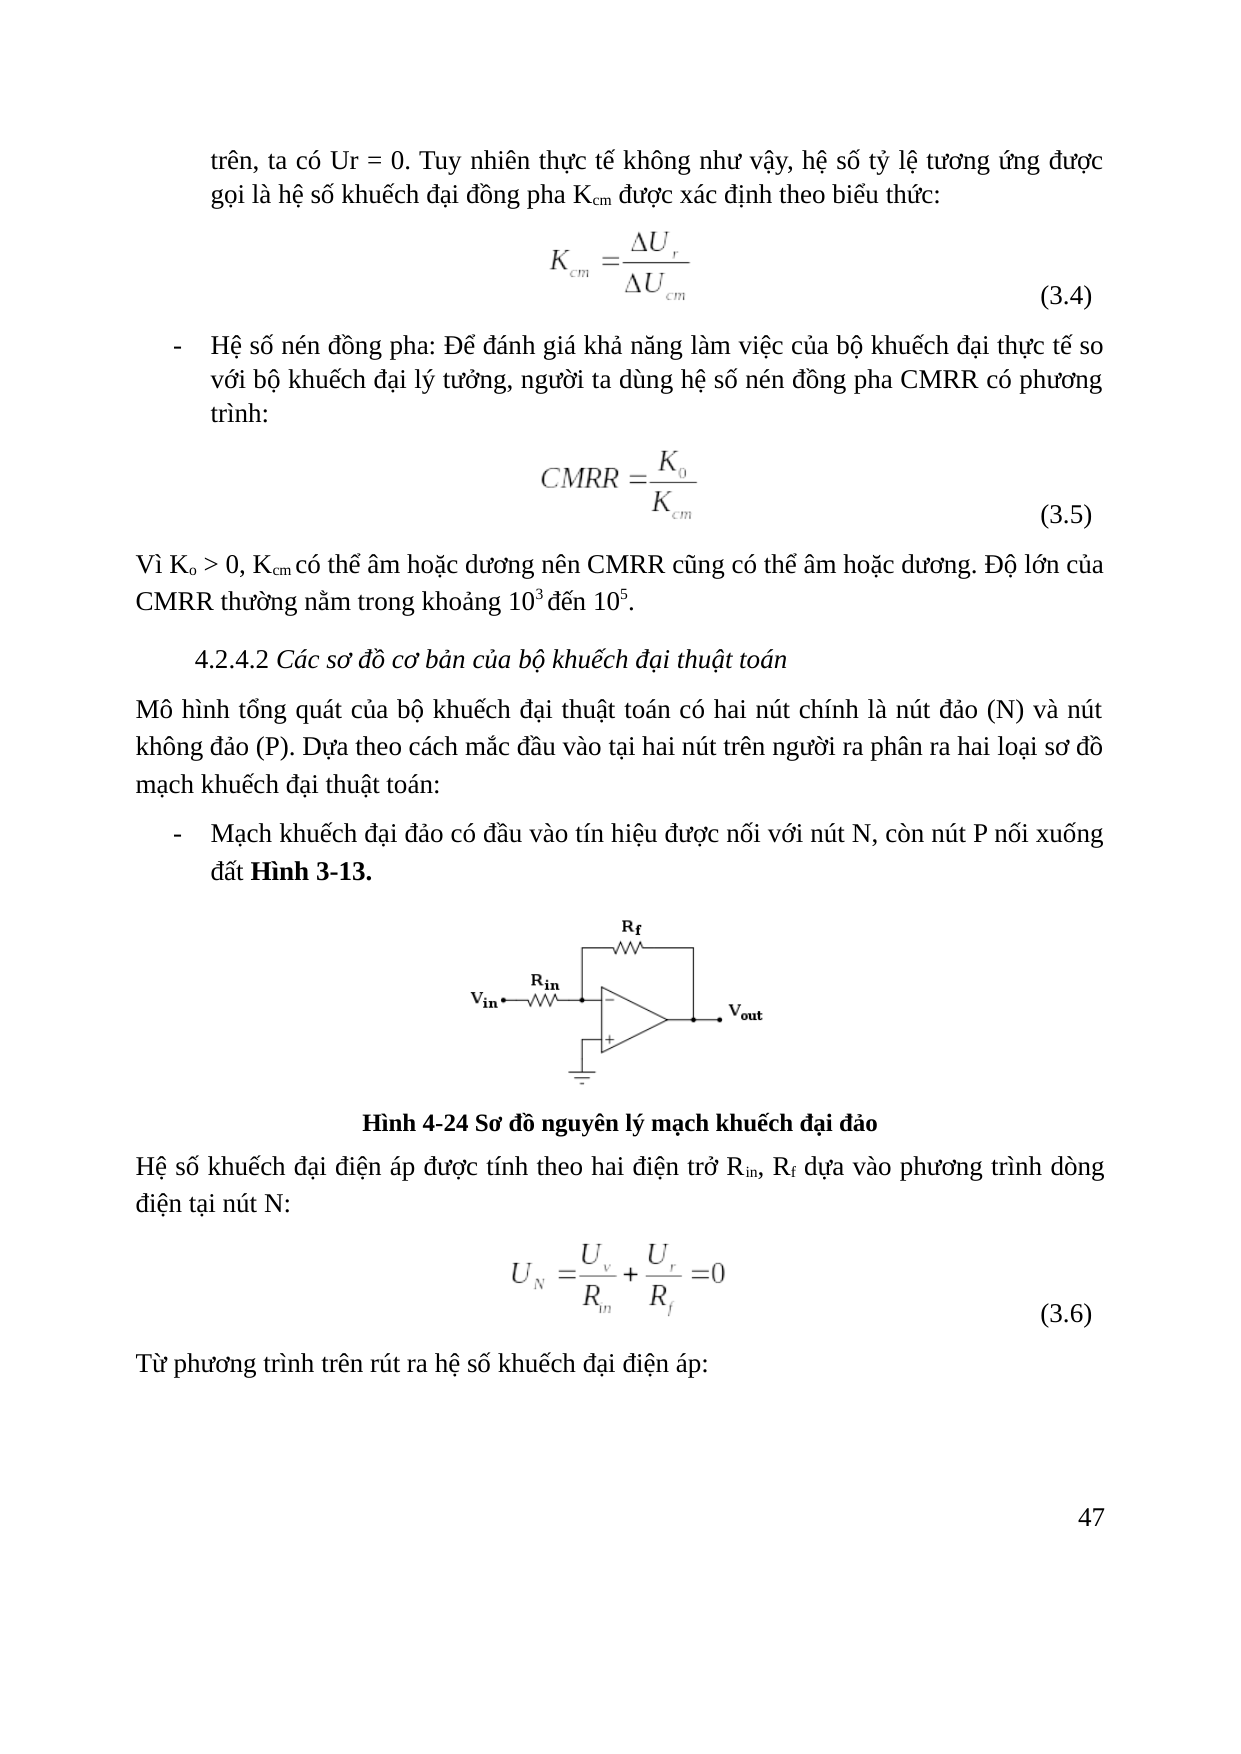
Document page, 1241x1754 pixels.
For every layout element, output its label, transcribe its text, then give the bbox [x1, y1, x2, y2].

text Từ phương trình trên rút ra hệ số khuếch đại điện áp: [135, 1347, 1105, 1378]
text (3.5) [135, 444, 1105, 529]
text (3.4) [135, 224, 1105, 310]
text Hệ số khuếch đại điện áp được tính theo hai điện trở Rin, Rf dựa vào phương trình dòng điện tại nút N: [135, 1150, 1105, 1218]
text Mô hình tổng quát của bộ khuếch đại thuật toán có hai nút chính là nút đảo (N) và nút không đảo (P). Dựa theo cách mắc đầu vào tại hai nút trên người ra phân ra hai loại sơ đồ mạch khuếch đại thuật toán: [135, 693, 1105, 799]
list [173, 144, 1105, 209]
subtitle Các sơ đồ cơ bản của bộ khuếch đại thuật toán [194, 643, 1105, 674]
list Mạch khuếch đại đảo có đầu vào tín hiệu được nối với nút N, còn nút P nối xuống đất Hình 3-13. [173, 817, 1105, 886]
list Hệ số nén đồng pha: Để đánh giá khả năng làm việc của bộ khuếch đại thực tế so với bộ khuếch đại lý tưởng, người ta dùng hệ số nén đồng pha CMRR có phương trình: [173, 329, 1105, 428]
text (3.6) [135, 1237, 1105, 1329]
text Vì Ko > 0, Kcm có thể âm hoặc dương nên CMRR cũng có thể âm hoặc dương. Độ lớn của CMRR thường nằm trong khoảng 103 đến 105. [135, 548, 1105, 616]
picture [463, 917, 777, 1094]
